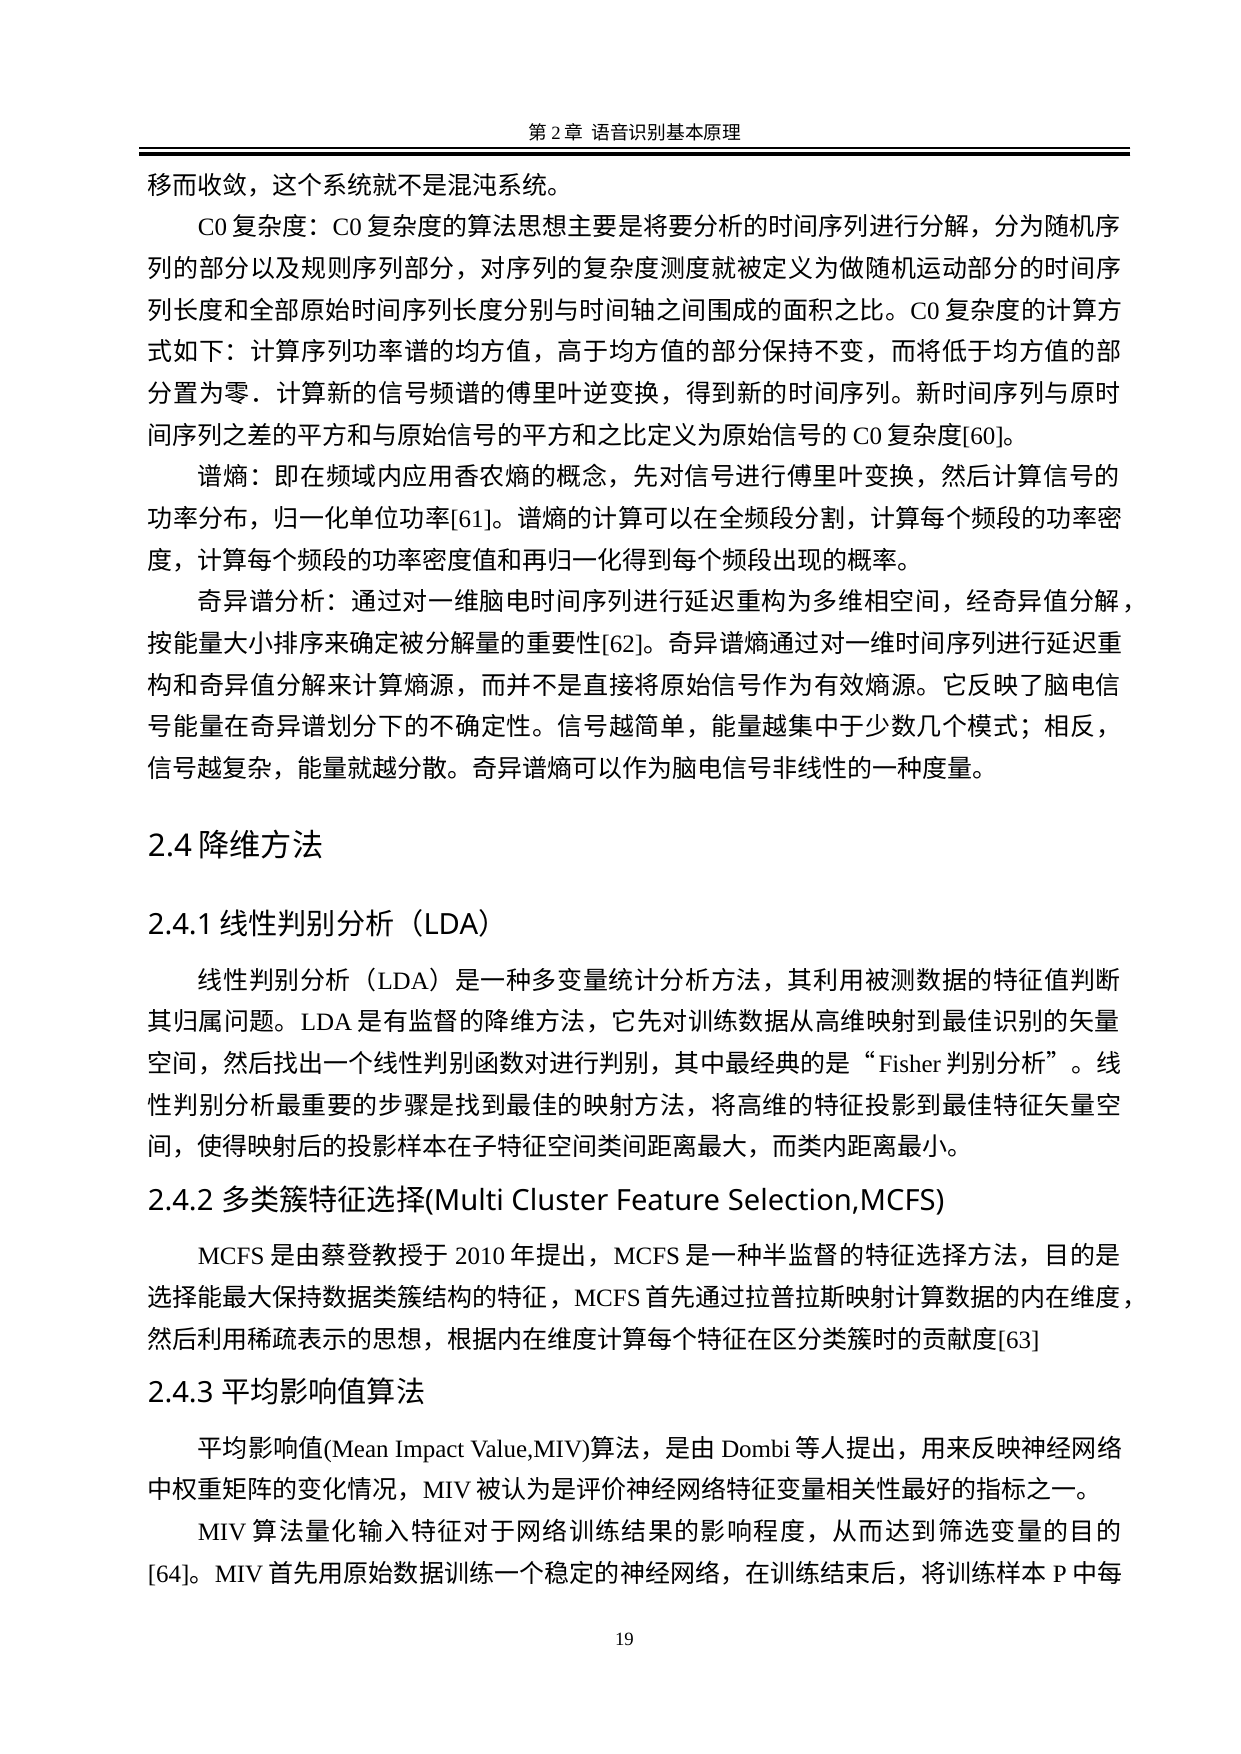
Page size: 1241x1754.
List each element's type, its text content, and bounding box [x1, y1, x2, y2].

text 2.4降维方法 [148, 811, 1122, 876]
subtitle 2.4.2 多类簇特征选择(Multi Cluster Feature Selection,MCFS) [148, 1177, 1122, 1219]
text 平均影响值(Mean Impact Value,MIV)算法，是由Dombi等人提出，用来反映神经网络中权重矩阵的变化情况，MIV被认为是评价神经网络特征变量相关性最好的指标之一。 [148, 1424, 1122, 1507]
subtitle 2.4.1线性判别分析（LDA） [148, 901, 1122, 943]
text 奇异谱分析：通过对一维脑电时间序列进行延迟重构为多维相空间，经奇异值分解，按能量大小排序来确定被分解量的重要性[62]。奇异谱熵通过对一维时间序列进行延迟重构和奇异值分解来计算熵源，而并不是直接将原始信号作为有效熵源。它反映了脑电信号能量在奇异谱划分下的不确定性。信号越简单，能量越集中于少数几个模式；相反，信号越复杂，能量就越分散。奇异谱熵可以作为脑电信号非线性的一种度量。 [148, 577, 1122, 786]
text 线性判别分析（LDA）是一种多变量统计分析方法，其利用被测数据的特征值判断其归属问题。LDA是有监督的降维方法，它先对训练数据从高维映射到最佳识别的矢量空间，然后找出一个线性判别函数对进行判别，其中最经典的是“Fisher判别分析”。线性判别分析最重要的步骤是找到最佳的映射方法，将高维的特征投影到最佳特征矢量空间，使得映射后的投影样本在子特征空间类间距离最大，而类内距离最小。 [148, 956, 1122, 1164]
text 谱熵：即在频域内应用香农熵的概念，先对信号进行傅里叶变换，然后计算信号的功率分布，归一化单位功率[61]。谱熵的计算可以在全频段分割，计算每个频段的功率密度，计算每个频段的功率密度值和再归一化得到每个频段出现的概率。 [148, 452, 1122, 577]
text C0复杂度：C0复杂度的算法思想主要是将要分析的时间序列进行分解，分为随机序列的部分以及规则序列部分，对序列的复杂度测度就被定义为做随机运动部分的时间序列长度和全部原始时间序列长度分别与时间轴之间围成的面积之比。C0复杂度的计算方式如下：计算序列功率谱的均方值，高于均方值的部分保持不变，而将低于均方值的部分置为零．计算新的信号频谱的傅里叶逆变换，得到新的时间序列。新时间序列与原时间序列之差的平方和与原始信号的平方和之比定义为原始信号的C0复杂度[60]。 [148, 202, 1122, 452]
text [148, 161, 1122, 202]
subtitle 2.4.3 平均影响值算法 [148, 1369, 1122, 1411]
text MCFS是由蔡登教授于2010年提出，MCFS是一种半监督的特征选择方法，目的是选择能最大保持数据类簇结构的特征，MCFS首先通过拉普拉斯映射计算数据的内在维度，然后利用稀疏表示的思想，根据内在维度计算每个特征在区分类簇时的贡献度[63] [148, 1231, 1122, 1356]
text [148, 1507, 1122, 1591]
